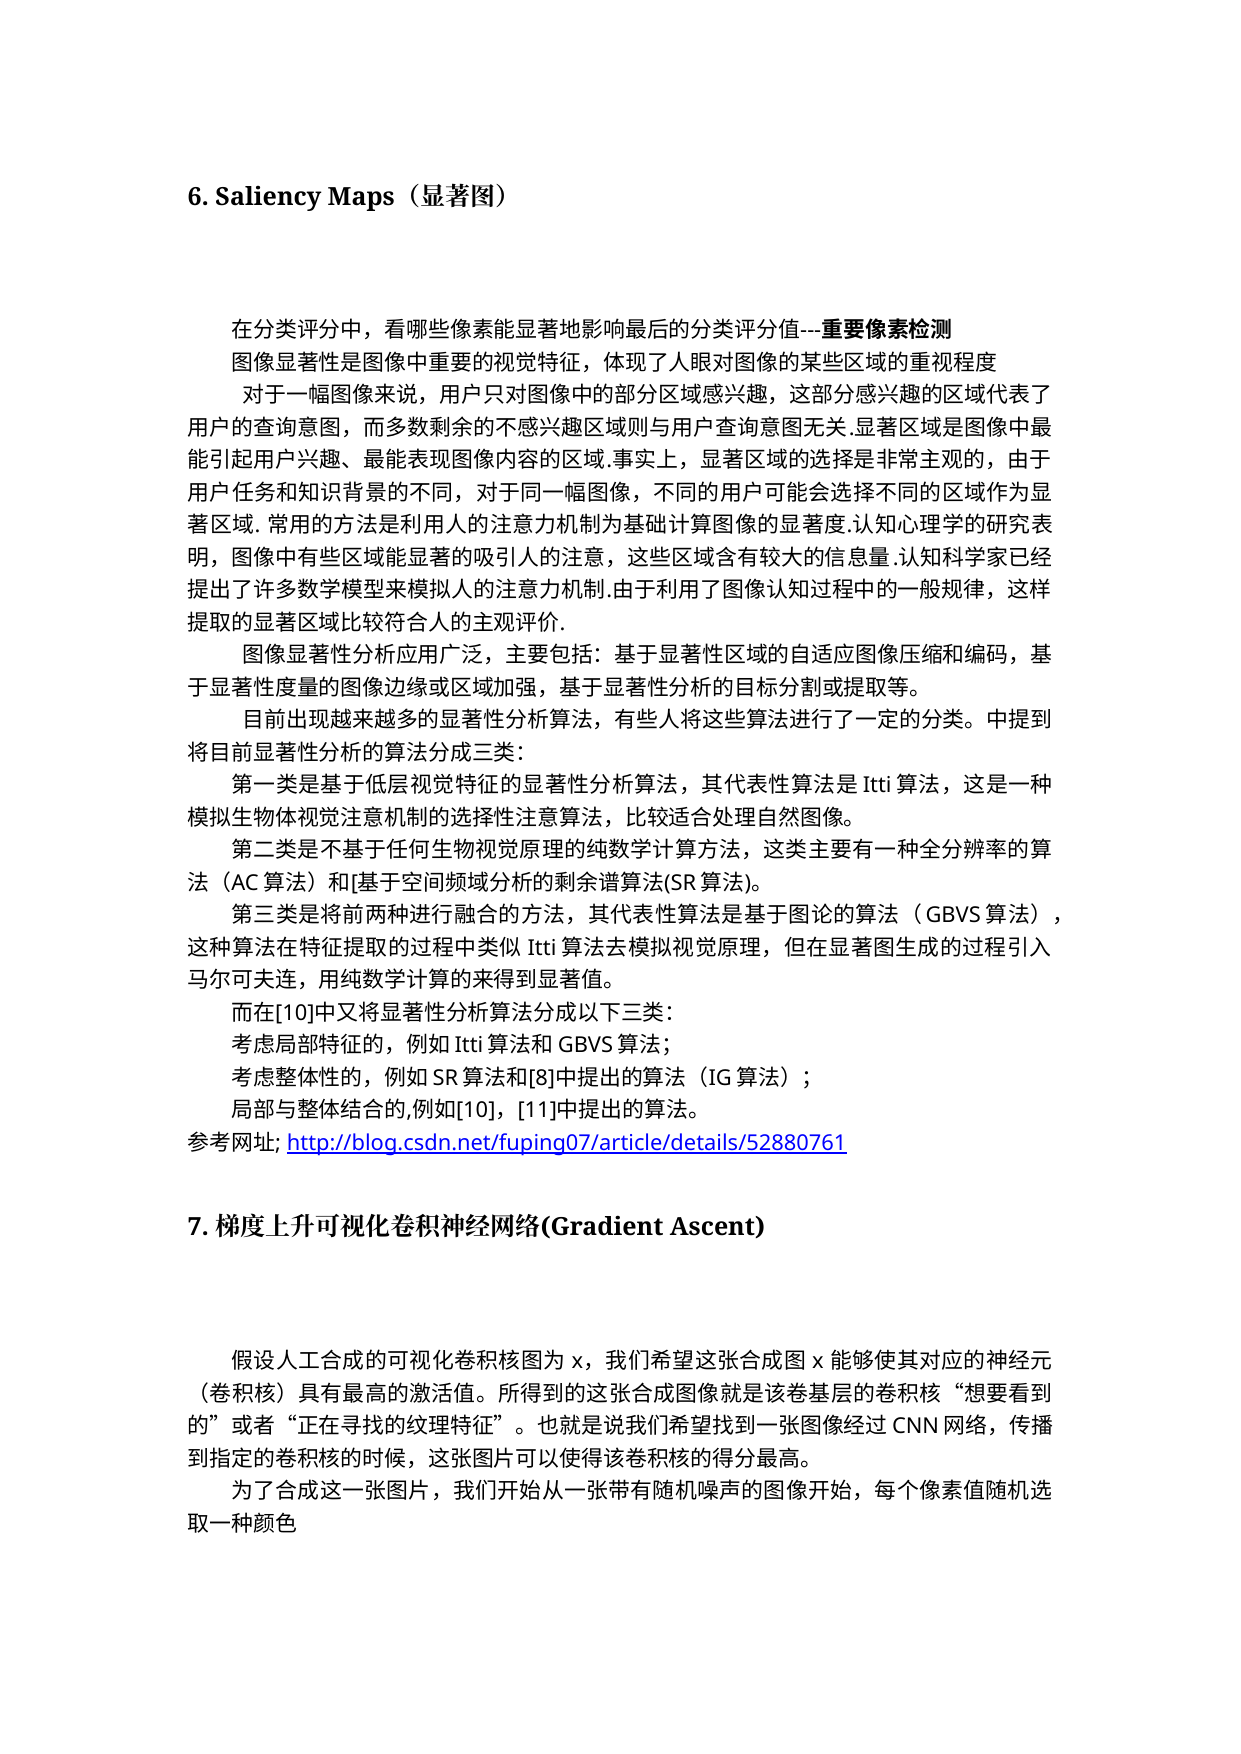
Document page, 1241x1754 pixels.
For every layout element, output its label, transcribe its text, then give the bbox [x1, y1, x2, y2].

subtitle 7. 梯度上升可视化卷积神经网络(Gradient Ascent) [187, 1192, 1053, 1257]
list 第三类是将前两种进行融合的方法，其代表性算法是基于图论的算法（GBVS算法），这种算法在特征提取的过程中类似Itti算法去模拟视觉原理，但在显著图生成的过程引入马尔可夫连，用纯数学计算的来得到显著值。 [187, 897, 1053, 994]
list 图像显著性是图像中重要的视觉特征，体现了人眼对图像的某些区域的重视程度 [187, 344, 1053, 377]
list 在分类评分中，看哪些像素能显著地影响最后的分类评分值---重要像素检测 [187, 312, 1053, 344]
list 第一类是基于低层视觉特征的显著性分析算法，其代表性算法是Itti算法，这是一种模拟生物体视觉注意机制的选择性注意算法，比较适合处理自然图像。 [187, 767, 1053, 832]
list 考虑局部特征的，例如Itti算法和GBVS算法； [187, 1027, 1053, 1059]
list 目前出现越来越多的显著性分析算法，有些人将这些算法进行了一定的分类。中提到将目前显著性分析的算法分成三类： [187, 702, 1053, 767]
list 参考网址; http://blog.csdn.net/fuping07/article/details/52880761 [187, 1124, 1053, 1157]
list 对于一幅图像来说，用户只对图像中的部分区域感兴趣，这部分感兴趣的区域代表了用户的查询意图，而多数剩余的不感兴趣区域则与用户查询意图无关.显著区域是图像中最能引起用户兴趣、最能表现图像内容的区域.事实上，显著区域的选择是非常主观的，由于用户任务和知识背景的不同，对于同一幅图像，不同的用户可能会选择不同的区域作为显著区域. 常用的方法是利用人的注意力机制为基础计算图像的显著度.认知心理学的研究表明，图像中有些区域能显著的吸引人的注意，这些区域含有较大的信息量.认知科学家已经提出了许多数学模型来模拟人的注意力机制.由于利用了图像认知过程中的一般规律，这样提取的显著区域比较符合人的主观评价. [187, 377, 1053, 637]
list 假设人工合成的可视化卷积核图为 x，我们希望这张合成图 x 能够使其对应的神经元（卷积核）具有最高的激活值。所得到的这张合成图像就是该卷基层的卷积核“想要看到的”或者“正在寻找的纹理特征”。也就是说我们希望找到一张图像经过CNN网络，传播到指定的卷积核的时候，这张图片可以使得该卷积核的得分最高。 [187, 1343, 1053, 1473]
list 为了合成这一张图片，我们开始从一张带有随机噪声的图像开始，每个像素值随机选取一种颜色 [187, 1473, 1053, 1538]
list 第二类是不基于任何生物视觉原理的纯数学计算方法，这类主要有一种全分辨率的算法（AC算法）和[基于空间频域分析的剩余谱算法(SR算法)。 [187, 832, 1053, 897]
subtitle 6. Saliency Maps（显著图） [187, 162, 1053, 227]
list 局部与整体结合的,例如[10]，[11]中提出的算法。 [187, 1092, 1053, 1124]
list 而在[10]中又将显著性分析算法分成以下三类： [187, 994, 1053, 1027]
list 图像显著性分析应用广泛，主要包括：基于显著性区域的自适应图像压缩和编码，基于显著性度量的图像边缘或区域加强，基于显著性分析的目标分割或提取等。 [187, 637, 1053, 702]
list 考虑整体性的，例如SR算法和[8]中提出的算法（IG算法）； [187, 1059, 1053, 1092]
